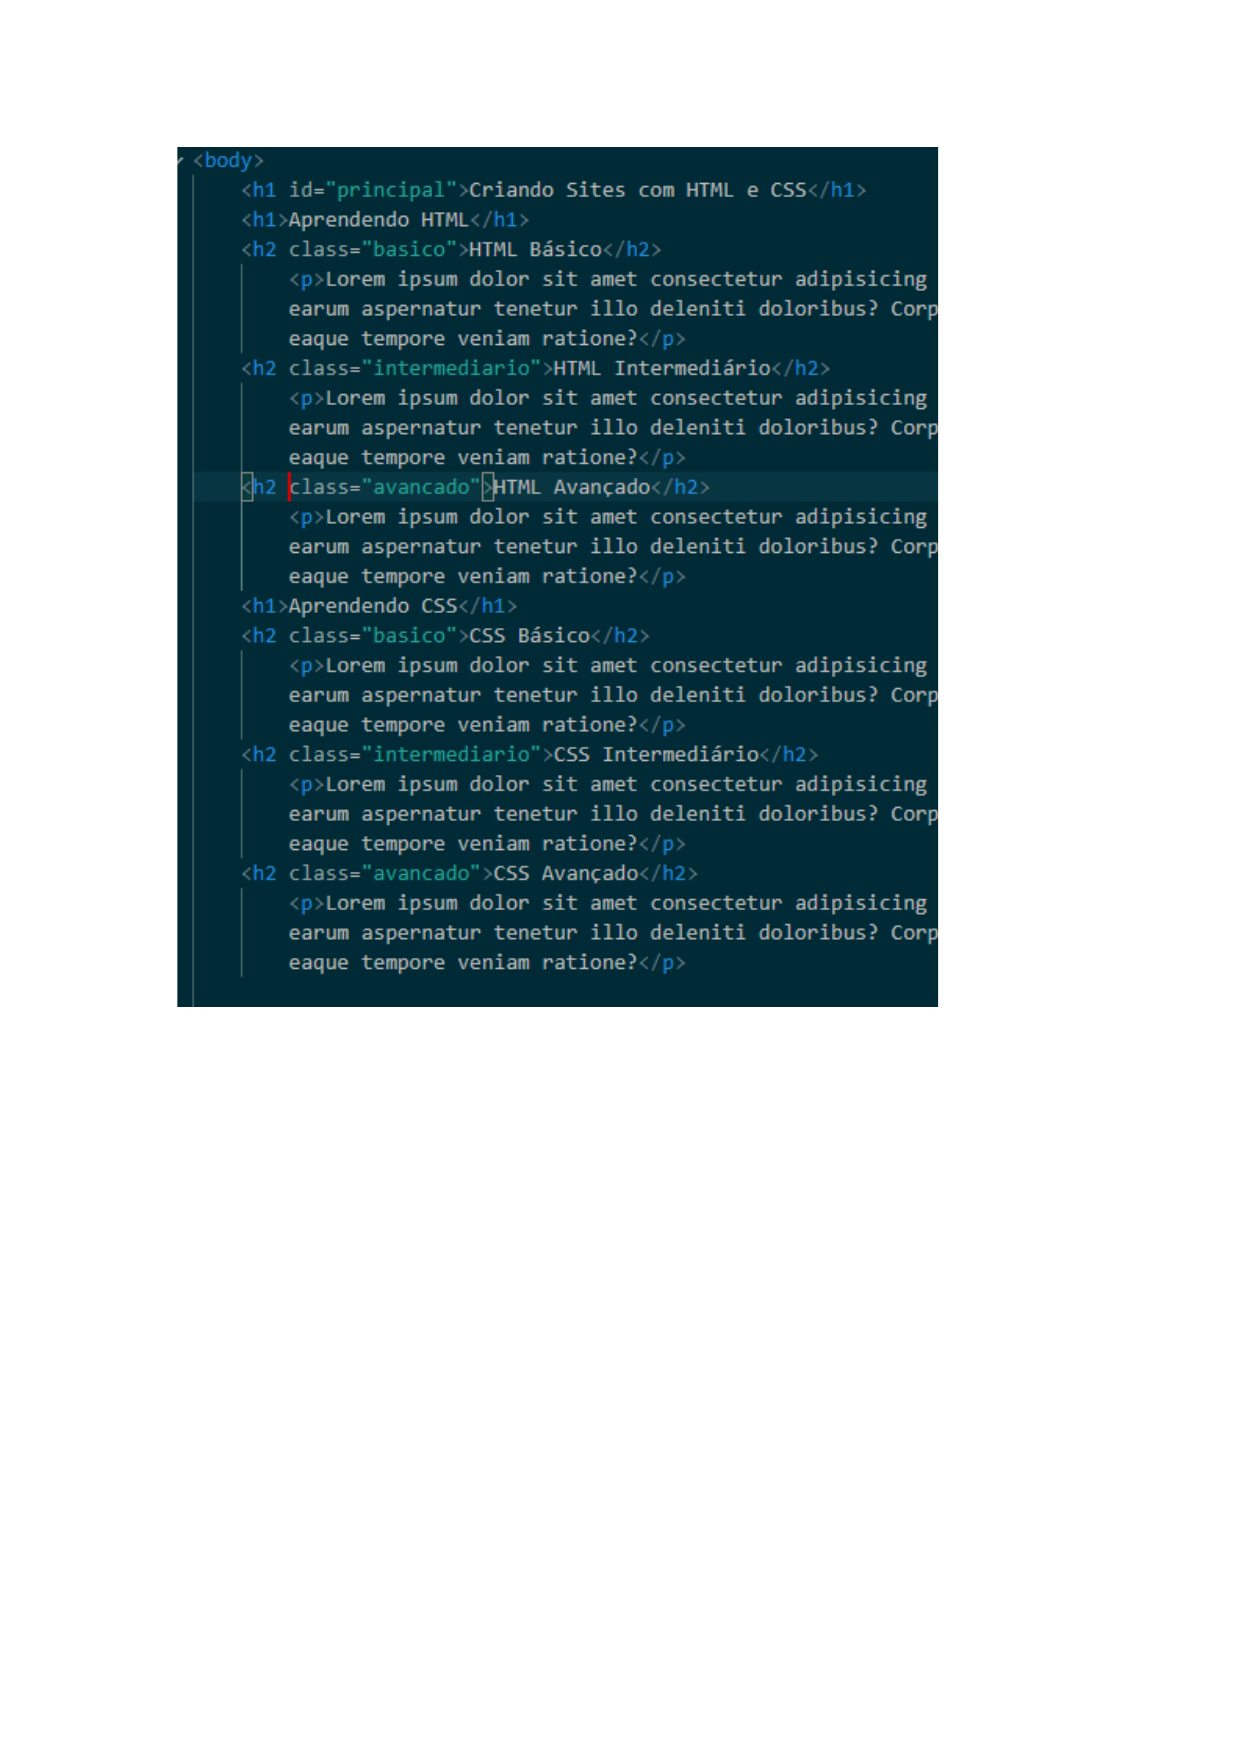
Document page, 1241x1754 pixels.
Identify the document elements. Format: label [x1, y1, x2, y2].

picture [337, 513, 385, 523]
picture [494, 302, 505, 315]
picture [689, 746, 697, 761]
picture [400, 632, 408, 642]
picture [290, 929, 300, 939]
picture [412, 899, 421, 914]
picture [700, 810, 710, 820]
picture [543, 302, 564, 315]
picture [302, 900, 306, 914]
picture [845, 657, 854, 672]
picture [256, 155, 264, 167]
picture [640, 838, 648, 850]
picture [832, 538, 854, 553]
picture [759, 513, 769, 523]
picture [784, 746, 788, 760]
picture [772, 275, 782, 286]
picture [544, 275, 553, 286]
picture [545, 572, 554, 583]
picture [857, 810, 866, 820]
picture [337, 780, 385, 791]
picture [254, 746, 264, 761]
picture [759, 780, 769, 791]
picture [436, 869, 444, 880]
picture [652, 394, 661, 404]
picture [327, 391, 336, 404]
picture [567, 691, 577, 701]
picture [339, 751, 360, 761]
picture [507, 721, 530, 731]
picture [363, 691, 372, 702]
picture [339, 245, 360, 256]
picture [507, 691, 541, 702]
picture [651, 364, 661, 375]
picture [567, 955, 577, 969]
picture [809, 361, 818, 375]
picture [555, 691, 564, 702]
picture [796, 661, 805, 672]
picture [651, 687, 674, 702]
picture [400, 271, 408, 286]
picture [652, 449, 660, 465]
picture [555, 959, 564, 969]
picture [434, 599, 445, 612]
picture [556, 627, 564, 642]
picture [497, 271, 504, 286]
picture [531, 241, 554, 256]
picture [761, 419, 782, 434]
picture [495, 629, 505, 642]
picture [412, 186, 421, 201]
picture [893, 271, 902, 286]
picture [652, 568, 660, 584]
picture [652, 865, 660, 881]
picture [362, 810, 372, 820]
picture [435, 245, 442, 256]
picture [688, 272, 733, 286]
picture [796, 183, 807, 196]
picture [496, 568, 505, 583]
picture [603, 510, 636, 523]
picture [376, 627, 381, 642]
picture [448, 751, 461, 761]
picture [857, 899, 866, 910]
picture [795, 305, 818, 315]
picture [665, 360, 710, 375]
picture [556, 245, 564, 256]
picture [424, 899, 440, 910]
picture [362, 929, 372, 939]
picture [556, 361, 601, 375]
picture [412, 513, 421, 528]
picture [507, 453, 530, 464]
picture [736, 513, 746, 523]
picture [509, 601, 516, 612]
picture [640, 957, 648, 969]
picture [470, 840, 493, 850]
picture [747, 896, 757, 910]
picture [195, 155, 202, 167]
picture [316, 779, 323, 789]
picture [857, 780, 866, 791]
picture [177, 158, 183, 165]
picture [441, 899, 458, 909]
picture [581, 181, 588, 196]
picture [387, 751, 395, 761]
picture [424, 513, 458, 523]
picture [699, 777, 733, 791]
picture [880, 661, 890, 672]
picture [291, 393, 298, 404]
picture [243, 749, 251, 761]
picture [567, 543, 577, 553]
picture [459, 810, 481, 820]
picture [362, 718, 372, 731]
picture [243, 601, 250, 612]
picture [545, 959, 554, 969]
picture [870, 924, 877, 934]
picture [280, 215, 287, 226]
picture [362, 305, 372, 315]
picture [748, 186, 758, 196]
picture [387, 364, 395, 375]
picture [399, 894, 407, 910]
picture [724, 360, 733, 375]
picture [459, 453, 493, 464]
picture [640, 719, 648, 731]
picture [604, 300, 613, 315]
picture [544, 540, 564, 553]
picture [339, 869, 348, 880]
picture [506, 780, 529, 791]
picture [662, 661, 697, 672]
picture [339, 364, 348, 375]
picture [605, 805, 613, 820]
picture [662, 394, 685, 404]
picture [567, 810, 577, 820]
picture [544, 780, 553, 791]
picture [327, 245, 336, 256]
picture [497, 389, 504, 404]
picture [857, 543, 866, 553]
picture [795, 394, 805, 404]
picture [629, 954, 636, 969]
picture [519, 866, 529, 880]
picture [302, 929, 349, 939]
picture [290, 840, 300, 848]
picture [640, 333, 648, 345]
picture [772, 899, 782, 909]
picture [431, 364, 445, 375]
picture [375, 929, 384, 939]
picture [795, 899, 805, 910]
picture [400, 245, 408, 256]
picture [821, 657, 843, 676]
picture [254, 182, 264, 196]
picture [340, 597, 360, 612]
picture [580, 716, 589, 731]
picture [556, 747, 577, 761]
picture [461, 630, 468, 642]
picture [446, 213, 469, 226]
picture [603, 899, 625, 910]
picture [677, 686, 684, 702]
picture [651, 538, 685, 553]
picture [786, 805, 794, 820]
picture [374, 721, 421, 736]
picture [543, 421, 564, 434]
picture [629, 330, 636, 345]
picture [375, 691, 384, 702]
picture [810, 749, 818, 760]
picture [472, 751, 480, 761]
picture [461, 244, 468, 256]
picture [700, 924, 721, 939]
picture [592, 721, 625, 731]
picture [640, 571, 648, 583]
picture [545, 749, 552, 761]
picture [592, 840, 625, 850]
picture [627, 810, 638, 820]
picture [399, 508, 408, 523]
picture [545, 721, 553, 731]
picture [568, 869, 577, 880]
picture [616, 924, 625, 939]
picture [894, 776, 902, 791]
picture [567, 424, 577, 434]
picture [291, 779, 298, 790]
picture [555, 572, 565, 583]
picture [761, 924, 782, 939]
picture [616, 186, 625, 196]
picture [520, 753, 527, 761]
picture [737, 686, 745, 702]
picture [651, 419, 674, 434]
picture [291, 181, 299, 196]
picture [652, 835, 661, 851]
picture [891, 926, 901, 939]
picture [651, 924, 674, 939]
picture [642, 631, 649, 640]
picture [627, 896, 636, 910]
picture [627, 305, 638, 315]
picture [857, 929, 866, 939]
picture [795, 929, 818, 939]
picture [678, 571, 685, 582]
picture [459, 424, 481, 434]
picture [507, 810, 541, 820]
picture [628, 364, 638, 375]
picture [617, 805, 625, 820]
picture [567, 332, 577, 345]
picture [688, 896, 733, 910]
picture [579, 747, 590, 761]
picture [592, 924, 600, 939]
picture [269, 183, 273, 196]
picture [930, 810, 939, 825]
picture [302, 691, 349, 702]
picture [423, 661, 458, 672]
picture [747, 272, 757, 286]
picture [401, 181, 407, 196]
picture [603, 661, 625, 672]
picture [653, 513, 661, 523]
picture [327, 510, 336, 523]
picture [496, 330, 505, 345]
picture [604, 419, 613, 434]
picture [616, 419, 625, 434]
picture [437, 181, 443, 196]
picture [327, 364, 336, 375]
picture [832, 686, 854, 702]
picture [554, 840, 564, 850]
picture [785, 538, 794, 553]
picture [736, 661, 746, 672]
picture [545, 840, 554, 850]
picture [555, 810, 564, 820]
picture [424, 335, 445, 345]
picture [736, 899, 746, 910]
picture [412, 275, 421, 290]
picture [205, 152, 221, 167]
picture [870, 300, 877, 315]
picture [459, 335, 469, 345]
picture [316, 898, 323, 909]
picture [544, 513, 553, 523]
picture [737, 751, 746, 761]
picture [580, 449, 589, 464]
picture [291, 364, 299, 375]
picture [556, 894, 564, 910]
picture [507, 181, 554, 196]
picture [362, 569, 372, 583]
picture [313, 632, 324, 642]
picture [496, 716, 505, 731]
picture [485, 866, 503, 880]
picture [304, 241, 312, 256]
picture [302, 572, 349, 587]
picture [713, 805, 721, 820]
picture [723, 688, 733, 702]
picture [749, 360, 758, 375]
picture [870, 419, 877, 429]
picture [678, 452, 685, 463]
picture [822, 363, 830, 375]
picture [724, 539, 733, 553]
picture [556, 271, 564, 286]
picture [678, 957, 685, 968]
picture [737, 924, 746, 939]
picture [891, 421, 901, 434]
picture [556, 508, 564, 523]
picture [410, 364, 421, 375]
picture [723, 926, 733, 939]
picture [254, 598, 264, 612]
picture [592, 959, 625, 969]
picture [747, 510, 757, 523]
picture [748, 777, 757, 791]
picture [304, 865, 312, 880]
picture [687, 543, 697, 553]
picture [930, 929, 939, 944]
picture [687, 424, 697, 434]
picture [470, 721, 493, 731]
picture [592, 300, 600, 315]
picture [795, 691, 818, 702]
picture [617, 751, 625, 761]
picture [785, 924, 794, 939]
picture [387, 543, 408, 558]
picture [905, 899, 927, 914]
picture [664, 840, 674, 854]
picture [375, 869, 385, 880]
picture [302, 543, 349, 553]
picture [677, 805, 685, 820]
picture [399, 389, 408, 404]
picture [460, 601, 467, 612]
picture [891, 539, 901, 553]
picture [880, 780, 890, 791]
picture [903, 543, 926, 553]
picture [629, 568, 636, 583]
picture [869, 271, 877, 286]
picture [903, 424, 927, 434]
picture [424, 959, 445, 969]
picture [376, 597, 410, 612]
picture [412, 627, 420, 642]
picture [869, 508, 877, 523]
picture [845, 271, 854, 286]
picture [400, 869, 408, 880]
picture [472, 598, 492, 614]
picture [905, 780, 927, 795]
picture [411, 302, 456, 315]
picture [337, 661, 385, 672]
picture [544, 394, 553, 404]
picture [304, 360, 312, 375]
picture [580, 330, 589, 345]
picture [470, 629, 493, 642]
picture [592, 686, 600, 702]
picture [590, 394, 600, 404]
picture [508, 751, 516, 761]
picture [772, 513, 782, 523]
picture [677, 300, 685, 315]
picture [795, 513, 805, 523]
picture [363, 955, 372, 969]
picture [759, 661, 769, 672]
picture [459, 840, 469, 850]
picture [267, 866, 275, 880]
picture [302, 840, 349, 855]
picture [411, 691, 444, 702]
picture [747, 391, 757, 404]
picture [628, 658, 636, 672]
picture [496, 835, 505, 850]
picture [243, 185, 250, 196]
picture [290, 572, 300, 583]
picture [543, 807, 553, 820]
picture [711, 751, 721, 761]
picture [327, 896, 335, 910]
picture [484, 211, 492, 228]
picture [930, 424, 939, 439]
picture [736, 394, 746, 404]
picture [821, 419, 854, 434]
picture [795, 780, 805, 791]
picture [387, 305, 408, 320]
picture [222, 152, 251, 171]
picture [605, 686, 612, 702]
picture [424, 394, 458, 404]
picture [280, 601, 287, 612]
picture [628, 241, 637, 255]
picture [772, 394, 782, 404]
picture [254, 627, 276, 642]
picture [761, 686, 782, 702]
picture [495, 540, 505, 553]
picture [316, 393, 323, 404]
picture [362, 837, 372, 850]
picture [400, 361, 408, 373]
picture [699, 661, 721, 672]
picture [821, 182, 841, 198]
picture [567, 777, 577, 791]
picture [374, 572, 421, 587]
picture [506, 929, 541, 939]
picture [772, 780, 782, 791]
picture [387, 929, 408, 944]
picture [869, 657, 877, 672]
picture [544, 632, 553, 642]
picture [687, 691, 697, 702]
picture [604, 924, 613, 939]
picture [545, 453, 554, 464]
picture [254, 211, 264, 226]
picture [327, 751, 336, 761]
picture [676, 867, 685, 880]
picture [737, 419, 746, 434]
picture [542, 866, 554, 880]
picture [470, 335, 493, 345]
picture [617, 361, 625, 375]
picture [652, 780, 661, 791]
picture [507, 866, 518, 880]
picture [567, 569, 577, 583]
picture [544, 661, 553, 672]
picture [470, 894, 494, 910]
picture [797, 748, 805, 761]
picture [556, 657, 564, 672]
picture [290, 543, 300, 553]
picture [628, 629, 638, 642]
picture [786, 686, 793, 702]
picture [313, 869, 324, 880]
picture [652, 275, 661, 286]
picture [627, 391, 636, 404]
picture [411, 926, 456, 939]
picture [785, 360, 805, 376]
picture [555, 335, 564, 345]
picture [580, 959, 589, 969]
picture [470, 657, 494, 672]
picture [688, 780, 697, 791]
picture [327, 869, 336, 880]
picture [629, 716, 636, 731]
picture [316, 512, 323, 523]
picture [374, 840, 421, 855]
picture [494, 926, 505, 939]
picture [567, 896, 577, 910]
picture [484, 242, 517, 256]
picture [591, 661, 600, 672]
picture [592, 244, 612, 256]
picture [712, 360, 721, 375]
picture [808, 508, 818, 523]
picture [302, 276, 306, 290]
picture [905, 513, 927, 528]
picture [592, 543, 600, 553]
picture [857, 661, 866, 672]
picture [543, 926, 564, 939]
picture [243, 363, 250, 374]
picture [581, 869, 600, 883]
picture [472, 214, 479, 226]
picture [411, 807, 456, 820]
picture [521, 215, 528, 226]
picture [639, 751, 649, 761]
picture [410, 751, 420, 761]
picture [291, 898, 298, 909]
picture [891, 807, 901, 820]
picture [604, 747, 613, 761]
picture [327, 272, 336, 286]
picture [603, 275, 625, 286]
picture [507, 335, 530, 345]
picture [243, 244, 251, 256]
picture [617, 300, 625, 315]
picture [556, 389, 564, 404]
picture [903, 305, 927, 315]
picture [869, 894, 877, 910]
picture [616, 538, 625, 553]
picture [568, 241, 577, 256]
picture [662, 275, 685, 286]
picture [302, 394, 312, 409]
picture [412, 394, 421, 409]
picture [808, 271, 818, 286]
picture [301, 181, 324, 196]
picture [880, 899, 890, 910]
picture [289, 599, 336, 617]
picture [832, 899, 843, 914]
picture [448, 599, 457, 612]
picture [846, 776, 854, 791]
picture [641, 243, 649, 256]
picture [376, 360, 384, 375]
picture [383, 189, 389, 196]
picture [603, 538, 613, 553]
picture [639, 186, 649, 196]
picture [243, 214, 251, 226]
picture [496, 657, 505, 672]
picture [302, 810, 349, 820]
picture [690, 868, 697, 880]
picture [662, 899, 685, 910]
picture [880, 394, 890, 404]
picture [304, 627, 312, 642]
picture [869, 389, 877, 404]
picture [676, 419, 685, 434]
picture [424, 453, 445, 464]
picture [289, 213, 336, 231]
picture [795, 275, 805, 286]
picture [506, 513, 530, 523]
picture [591, 572, 625, 583]
picture [736, 364, 746, 375]
picture [590, 899, 600, 910]
picture [737, 543, 746, 553]
picture [243, 630, 251, 642]
picture [891, 302, 901, 315]
picture [291, 274, 298, 282]
picture [389, 635, 396, 642]
picture [808, 894, 818, 910]
picture [808, 657, 818, 672]
picture [857, 513, 866, 523]
picture [446, 688, 456, 702]
picture [687, 810, 697, 820]
picture [821, 543, 830, 553]
picture [424, 780, 458, 791]
picture [435, 632, 445, 642]
picture [424, 840, 445, 850]
picture [567, 632, 577, 642]
picture [459, 691, 481, 702]
picture [639, 361, 649, 375]
picture [785, 419, 794, 434]
picture [459, 305, 481, 315]
picture [363, 543, 384, 553]
picture [604, 186, 613, 196]
picture [652, 330, 661, 346]
picture [700, 305, 710, 315]
picture [471, 242, 482, 256]
picture [374, 453, 421, 469]
picture [687, 183, 733, 196]
picture [700, 543, 721, 553]
picture [847, 183, 851, 196]
picture [930, 691, 939, 706]
picture [254, 360, 264, 374]
picture [380, 245, 385, 254]
picture [736, 805, 746, 820]
picture [470, 271, 494, 286]
picture [651, 805, 674, 820]
picture [700, 751, 710, 761]
picture [313, 751, 324, 761]
picture [302, 781, 306, 795]
picture [627, 777, 636, 791]
picture [903, 929, 927, 939]
picture [713, 686, 720, 702]
picture [724, 658, 733, 672]
picture [627, 691, 638, 702]
picture [509, 360, 516, 375]
picture [629, 449, 636, 464]
picture [327, 777, 336, 791]
picture [496, 449, 505, 464]
picture [628, 929, 638, 939]
picture [507, 840, 530, 850]
picture [723, 421, 733, 434]
picture [412, 780, 421, 795]
picture [424, 572, 445, 583]
picture [809, 185, 816, 196]
picture [471, 183, 493, 196]
picture [822, 686, 829, 702]
picture [858, 185, 866, 196]
picture [302, 721, 349, 736]
picture [664, 454, 674, 468]
picture [590, 275, 600, 286]
picture [254, 865, 264, 879]
picture [506, 543, 541, 553]
picture [363, 450, 372, 464]
picture [592, 419, 600, 434]
picture [470, 508, 494, 523]
picture [313, 364, 324, 375]
picture [893, 508, 902, 523]
picture [447, 539, 456, 553]
picture [761, 805, 782, 820]
picture [795, 424, 818, 434]
picture [821, 508, 843, 528]
picture [628, 543, 638, 553]
picture [603, 394, 625, 404]
picture [496, 508, 505, 523]
picture [507, 305, 541, 315]
picture [400, 776, 408, 791]
picture [472, 360, 480, 375]
picture [431, 751, 445, 761]
picture [664, 335, 674, 349]
picture [506, 424, 541, 434]
picture [375, 424, 384, 434]
picture [590, 513, 600, 523]
picture [267, 599, 273, 612]
picture [567, 450, 577, 464]
picture [470, 776, 494, 791]
picture [845, 894, 853, 910]
picture [822, 271, 843, 290]
picture [496, 959, 505, 969]
picture [857, 691, 866, 702]
picture [497, 894, 504, 910]
picture [291, 751, 300, 761]
picture [506, 394, 529, 404]
picture [662, 510, 733, 523]
picture [567, 929, 577, 939]
picture [761, 538, 782, 553]
picture [495, 421, 505, 434]
picture [678, 839, 685, 850]
picture [687, 929, 697, 939]
picture [822, 894, 829, 910]
picture [424, 275, 458, 286]
picture [664, 959, 674, 973]
picture [650, 186, 674, 196]
picture [307, 899, 312, 908]
picture [652, 954, 661, 970]
picture [424, 721, 445, 731]
picture [628, 424, 638, 434]
picture [387, 424, 408, 439]
picture [782, 183, 794, 196]
picture [375, 810, 384, 820]
picture [302, 453, 349, 469]
picture [652, 751, 686, 761]
picture [337, 275, 385, 286]
picture [785, 300, 794, 315]
picture [857, 305, 866, 315]
picture [652, 899, 661, 910]
picture [316, 274, 323, 284]
picture [905, 661, 927, 677]
picture [507, 959, 530, 969]
picture [591, 183, 600, 196]
picture [700, 419, 721, 434]
picture [870, 805, 877, 820]
picture [821, 924, 854, 939]
picture [495, 212, 505, 226]
picture [302, 424, 349, 434]
picture [737, 300, 746, 315]
picture [496, 776, 505, 791]
picture [893, 894, 901, 910]
picture [555, 453, 564, 464]
picture [302, 513, 312, 527]
picture [869, 776, 877, 791]
picture [567, 391, 577, 404]
picture [506, 899, 529, 910]
picture [459, 572, 493, 583]
picture [713, 300, 721, 315]
picture [459, 959, 493, 969]
picture [687, 305, 697, 315]
picture [724, 751, 733, 761]
picture [579, 245, 589, 256]
picture [543, 688, 553, 702]
picture [412, 661, 421, 676]
picture [568, 183, 577, 196]
picture [508, 213, 515, 226]
picture [496, 751, 505, 760]
picture [930, 305, 939, 320]
picture [327, 658, 336, 672]
picture [269, 213, 274, 226]
picture [364, 181, 371, 196]
picture [821, 776, 843, 795]
picture [316, 660, 323, 670]
picture [484, 751, 493, 761]
picture [616, 241, 625, 257]
picture [591, 780, 600, 791]
picture [290, 721, 300, 731]
picture [640, 452, 648, 464]
picture [376, 241, 381, 256]
picture [700, 691, 710, 702]
picture [893, 389, 902, 404]
picture [748, 658, 757, 672]
picture [653, 661, 661, 672]
picture [291, 245, 300, 256]
picture [678, 333, 685, 345]
picture [857, 424, 866, 434]
picture [267, 748, 276, 761]
picture [376, 751, 384, 761]
picture [290, 691, 300, 702]
picture [857, 394, 866, 404]
picture [363, 602, 372, 612]
picture [494, 807, 505, 820]
picture [376, 186, 383, 196]
picture [822, 805, 854, 820]
picture [759, 394, 769, 404]
picture [243, 868, 251, 880]
picture [290, 453, 300, 464]
picture [545, 363, 553, 375]
picture [592, 805, 600, 820]
picture [302, 662, 309, 676]
picture [375, 305, 384, 315]
picture [545, 335, 554, 345]
picture [459, 929, 481, 939]
picture [641, 868, 648, 880]
picture [567, 837, 577, 850]
picture [845, 508, 854, 523]
picture [870, 538, 877, 553]
picture [653, 244, 661, 256]
picture [484, 366, 493, 375]
picture [290, 335, 300, 345]
picture [930, 543, 939, 558]
picture [662, 780, 685, 791]
picture [678, 720, 685, 731]
picture [880, 513, 890, 523]
picture [880, 275, 890, 286]
picture [723, 807, 733, 820]
picture [362, 424, 372, 434]
picture [267, 361, 275, 375]
picture [795, 810, 818, 820]
picture [340, 186, 360, 201]
picture [771, 183, 780, 196]
picture [412, 869, 420, 880]
picture [448, 364, 461, 375]
picture [556, 776, 564, 791]
picture [723, 302, 733, 315]
picture [676, 924, 685, 939]
picture [772, 661, 782, 672]
picture [518, 627, 541, 642]
picture [808, 776, 818, 791]
picture [400, 747, 407, 759]
picture [291, 632, 300, 642]
picture [761, 300, 782, 315]
picture [387, 691, 408, 706]
picture [592, 453, 625, 464]
picture [736, 780, 746, 791]
picture [448, 865, 467, 880]
picture [567, 305, 577, 315]
picture [759, 275, 769, 286]
picture [747, 749, 769, 761]
picture [376, 211, 410, 226]
picture [302, 305, 349, 315]
picture [291, 512, 298, 523]
picture [891, 688, 901, 702]
picture [193, 176, 939, 1007]
picture [664, 721, 674, 735]
picture [604, 627, 613, 643]
picture [628, 835, 636, 845]
picture [290, 424, 300, 434]
picture [580, 568, 589, 583]
picture [470, 389, 494, 404]
picture [506, 661, 529, 672]
picture [903, 691, 926, 702]
picture [411, 543, 444, 553]
picture [302, 335, 349, 350]
picture [628, 747, 638, 761]
picture [302, 959, 349, 974]
picture [337, 394, 385, 404]
picture [870, 686, 877, 702]
picture [578, 630, 600, 642]
picture [554, 718, 577, 731]
picture [507, 572, 530, 583]
picture [496, 364, 505, 374]
picture [688, 391, 733, 404]
picture [592, 335, 625, 345]
picture [567, 510, 577, 523]
picture [652, 716, 661, 732]
picture [759, 363, 780, 375]
picture [627, 272, 636, 286]
picture [808, 389, 818, 404]
picture [903, 810, 927, 820]
picture [313, 245, 324, 256]
picture [603, 780, 625, 791]
picture [615, 628, 625, 642]
picture [291, 660, 298, 671]
picture [412, 241, 420, 256]
picture [494, 688, 505, 702]
picture [496, 181, 504, 196]
picture [362, 332, 372, 345]
picture [617, 686, 624, 702]
picture [759, 899, 769, 910]
picture [374, 959, 421, 974]
picture [651, 300, 674, 315]
picture [506, 275, 529, 286]
picture [821, 300, 854, 315]
picture [567, 272, 577, 286]
picture [421, 213, 445, 226]
picture [580, 835, 589, 850]
picture [555, 869, 564, 880]
picture [340, 211, 372, 226]
picture [894, 657, 902, 672]
picture [303, 746, 312, 761]
picture [425, 189, 432, 196]
picture [254, 241, 276, 256]
picture [411, 421, 456, 434]
picture [568, 658, 577, 672]
picture [389, 249, 396, 256]
picture [822, 389, 843, 409]
picture [458, 721, 469, 731]
picture [374, 335, 421, 350]
picture [399, 657, 408, 672]
picture [795, 543, 818, 553]
picture [291, 869, 299, 880]
picture [845, 389, 854, 404]
picture [905, 275, 927, 290]
picture [604, 865, 638, 880]
picture [857, 275, 866, 286]
picture [290, 810, 300, 820]
picture [327, 632, 336, 642]
picture [905, 394, 927, 409]
picture [339, 632, 361, 642]
picture [459, 543, 481, 553]
picture [337, 899, 385, 910]
picture [387, 810, 408, 825]
picture [421, 599, 433, 612]
picture [773, 746, 781, 762]
picture [461, 185, 468, 196]
picture [544, 899, 553, 910]
picture [495, 599, 502, 612]
picture [290, 959, 300, 969]
picture [290, 305, 300, 315]
picture [736, 275, 746, 286]
